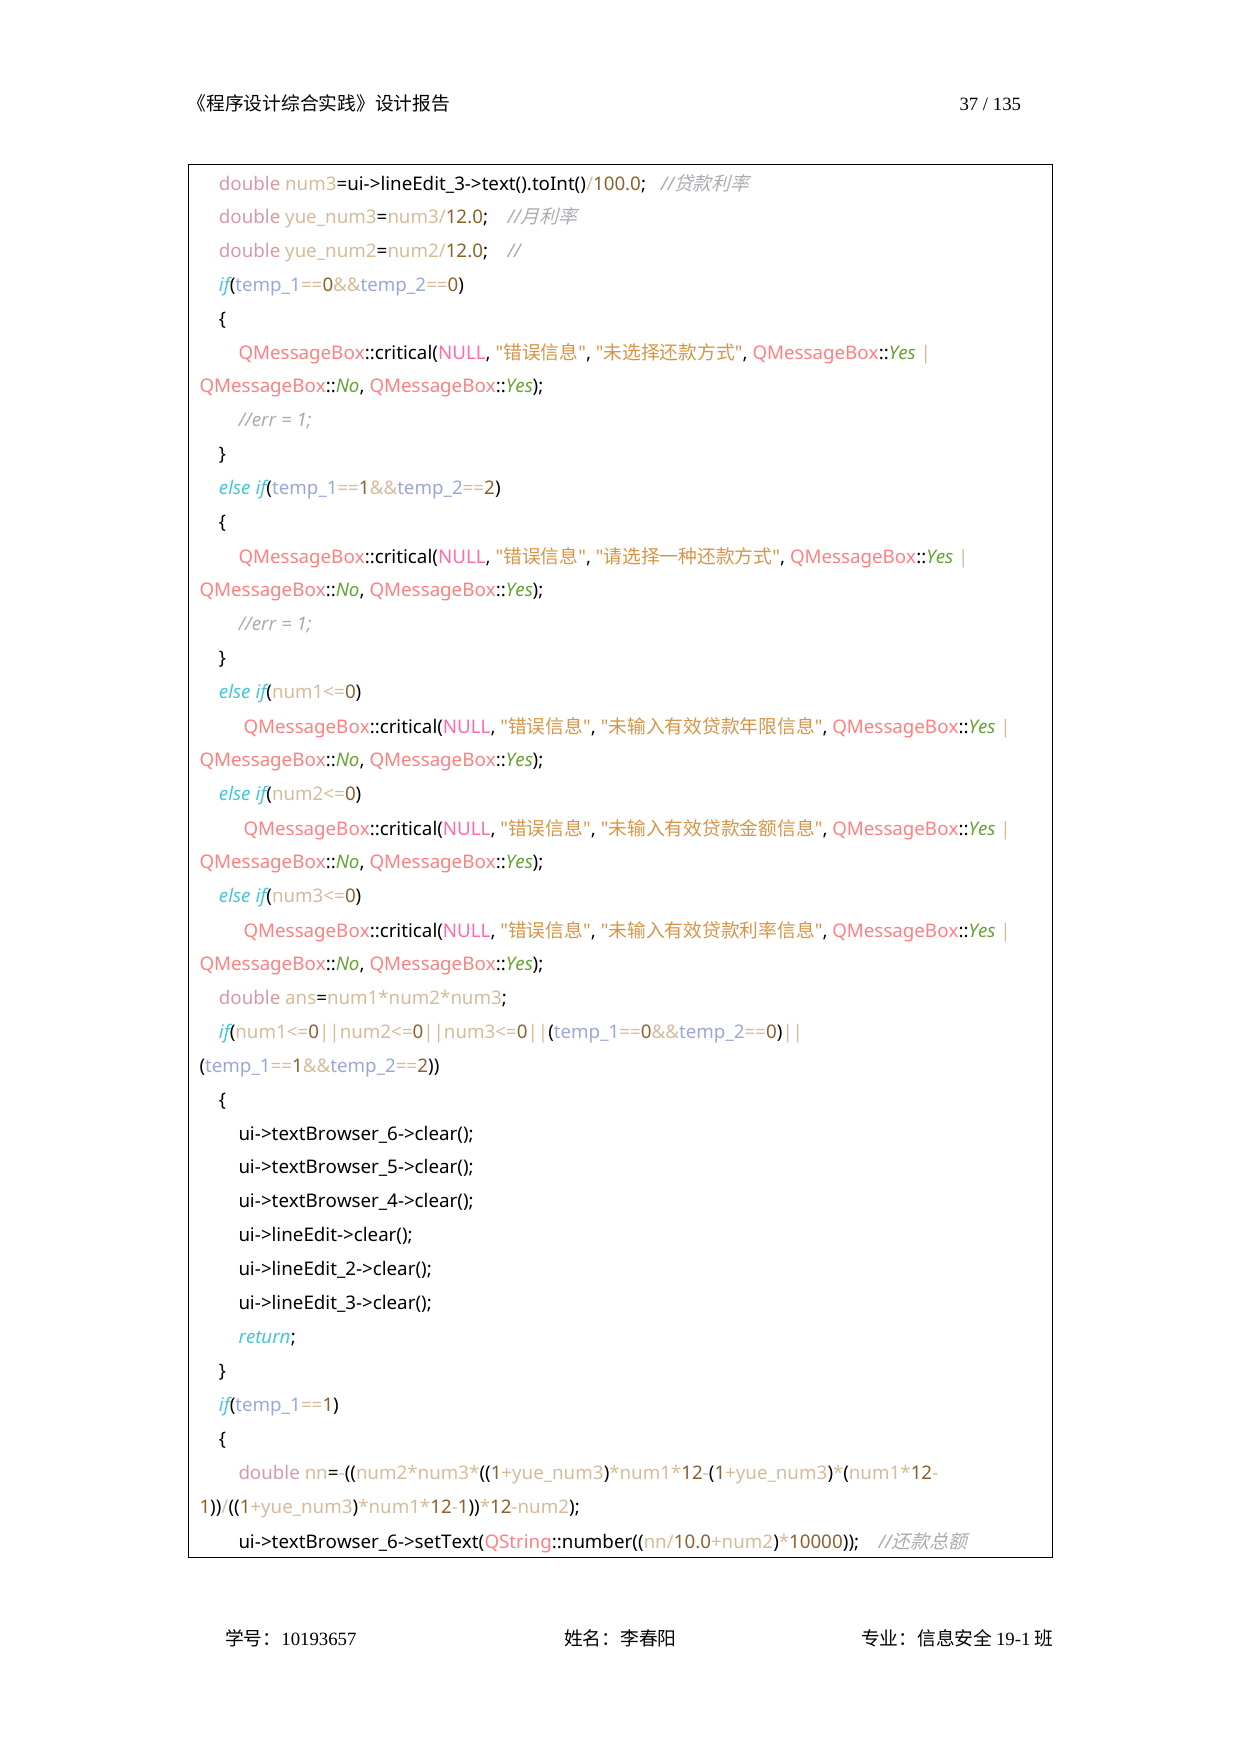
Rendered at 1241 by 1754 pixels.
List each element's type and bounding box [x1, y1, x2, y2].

table_header [189, 165, 1052, 1557]
